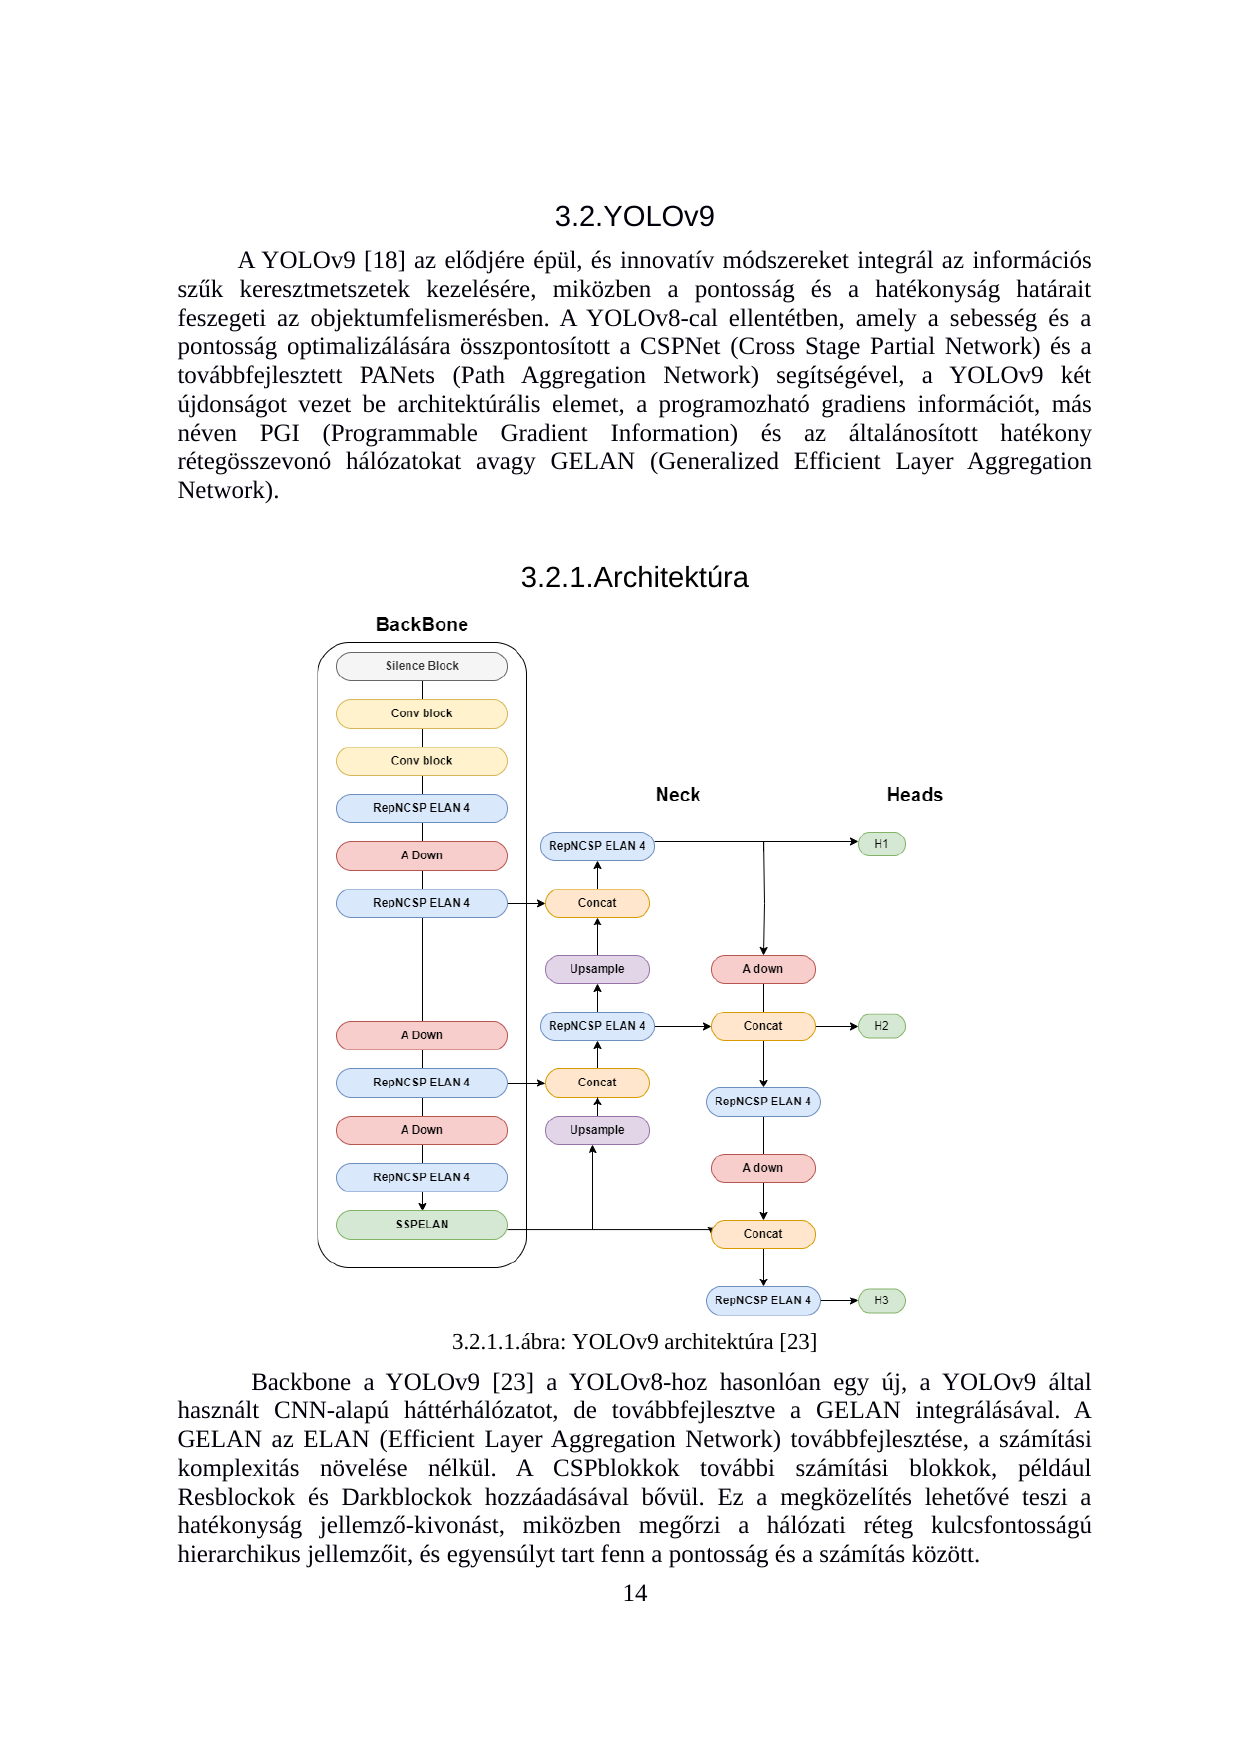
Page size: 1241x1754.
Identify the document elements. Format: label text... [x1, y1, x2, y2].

subtitle 3.2.1.Architektúra [177, 560, 1092, 593]
text 3.2.1.1.ábra: YOLOv9 architektúra [23] [177, 1328, 1092, 1354]
subtitle 3.2.YOLOv9 [177, 199, 1092, 233]
text Backbone a YOLOv9 [23] a YOLOv8-hoz hasonlóan egy új, a YOLOv9 által használt CNN-alapú háttérhálózatot, de továbbfejlesztve a GELAN integrálásával. A GELAN az ELAN (Efficient Layer Aggregation Network) továbbfejlesztése, a számítási komplexitás növelése nélkül. A CSPblokkok további számítási blokkok, például Resblockok és Darkblockok hozzáadásával bővül. Ez a megközelítés lehetővé teszi a hatékonyság jellemző-kivonást, miközben megőrzi a hálózati réteg kulcsfontosságú hierarchikus jellemzőit, és egyensúlyt tart fenn a pontosság és a számítás között. [177, 1367, 1092, 1568]
text A YOLOv9 [18] az elődjére épül, és innovatív módszereket integrál az információs szűk keresztmetszetek kezelésére, miközben a pontosság és a hatékonyság határait feszegeti az objektumfelismerésben. A YOLOv8-cal ellentétben, amely a sebesség és a pontosság optimalizálására összpontosított a CSPNet (Cross Stage Partial Network) és a továbbfejlesztett PANets (Path Aggregation Network) segítségével, a YOLOv9 két újdonságot vezet be architektúrális elemet, a programozható gradiens információt, más néven PGI (Programmable Gradient Information) és az általánosított hatékony rétegösszevonó hálózatokat avagy GELAN (Generalized Efficient Layer Aggregation Network). [177, 245, 1092, 504]
picture [317, 605, 953, 1316]
